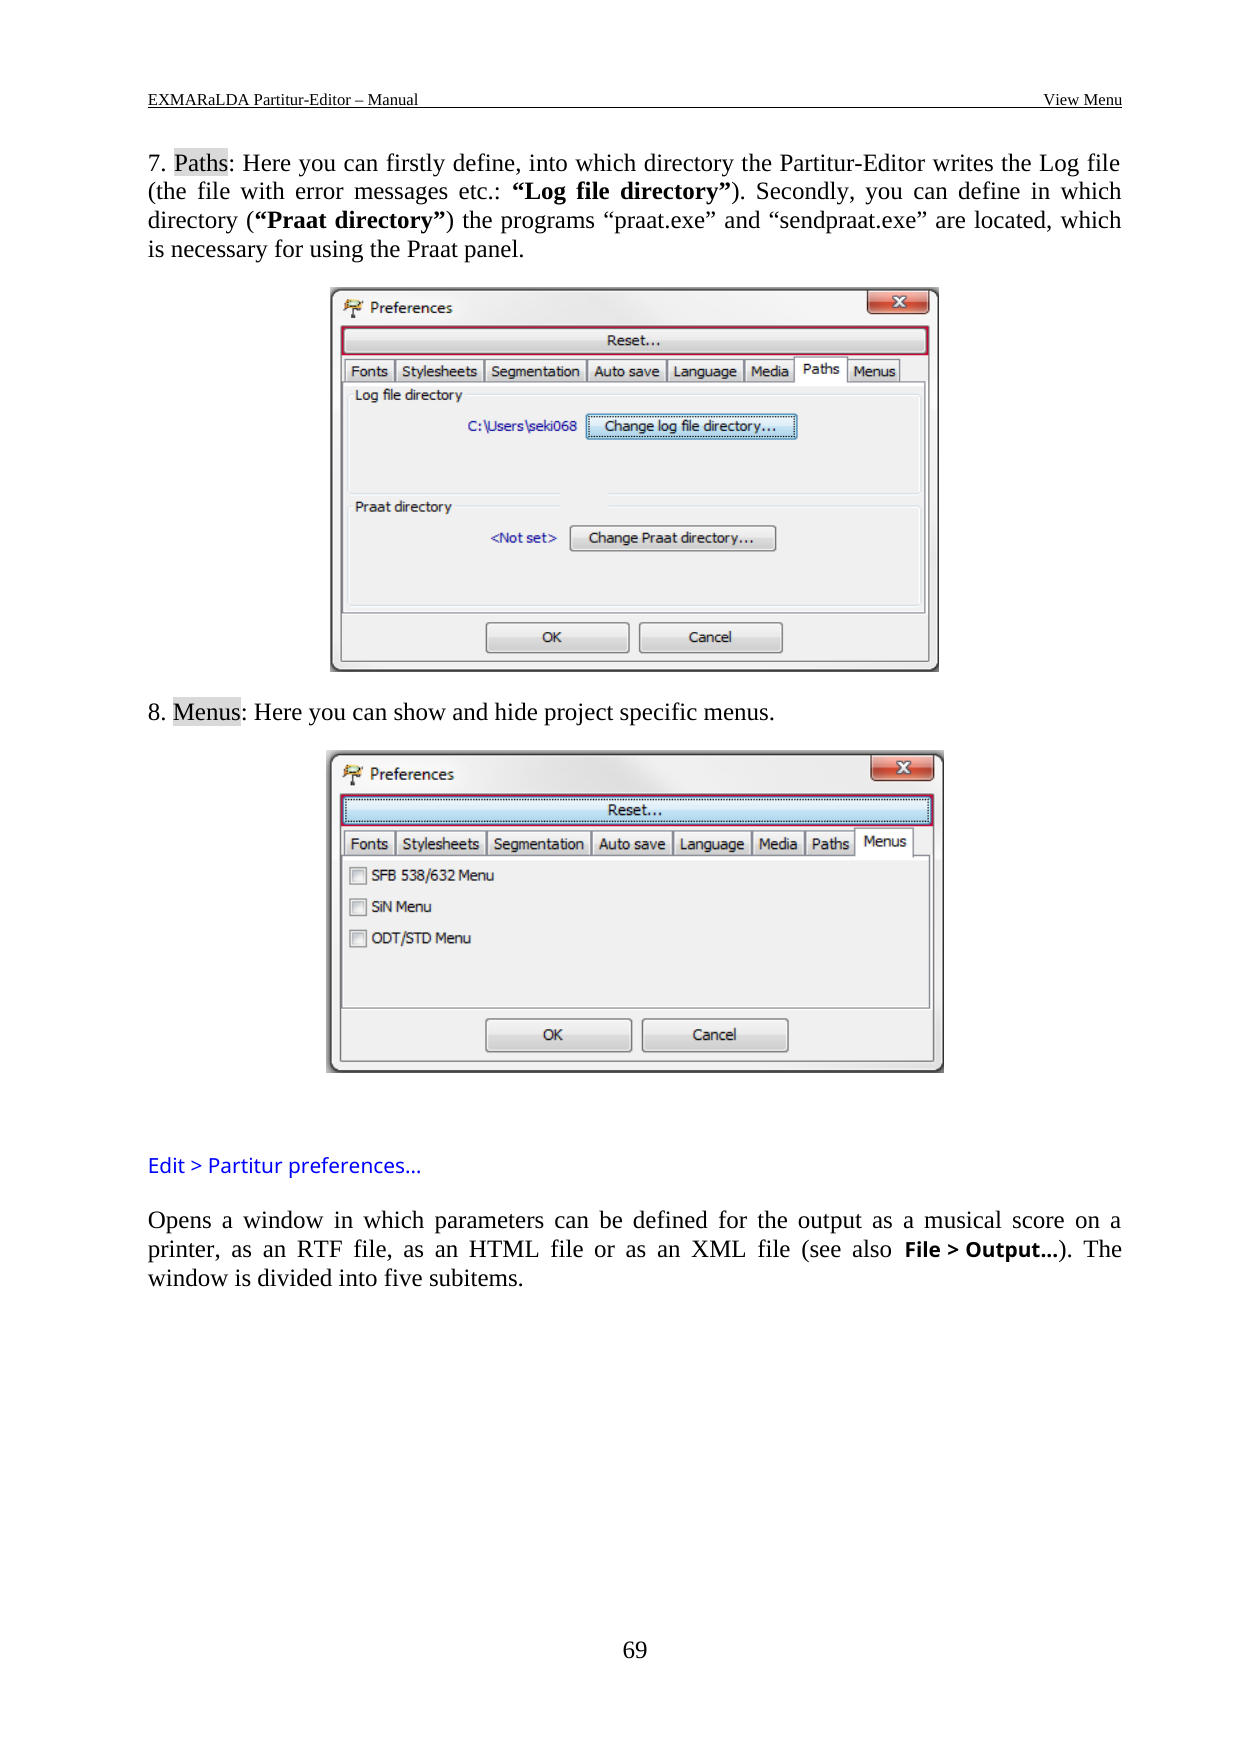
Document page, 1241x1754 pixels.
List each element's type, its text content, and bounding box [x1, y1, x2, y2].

text 7. Paths: Here you can firstly define, into which directory the Partitur-Editor writes the Log file (the file with error messages etc.: “Log file directory”). Secondly, you can define in which directory (“Praat directory”) the programs “praat.exe” and “sendpraat.exe” are located, which is necessary for using the Praat panel. [148, 148, 1122, 263]
subtitle Edit > Partitur preferences… [148, 1151, 1122, 1180]
text Opens a window in which parameters can be defined for the output as a musical score on a printer, as an RTF file, as an HTML file or as an XML file (see also File > Output...). The window is divided into five subitems. [148, 1205, 1122, 1292]
picture [330, 287, 939, 672]
text 8. Menus: Here you can show and hide project specific menus. [241, 697, 1122, 726]
picture [326, 750, 944, 1073]
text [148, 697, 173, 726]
